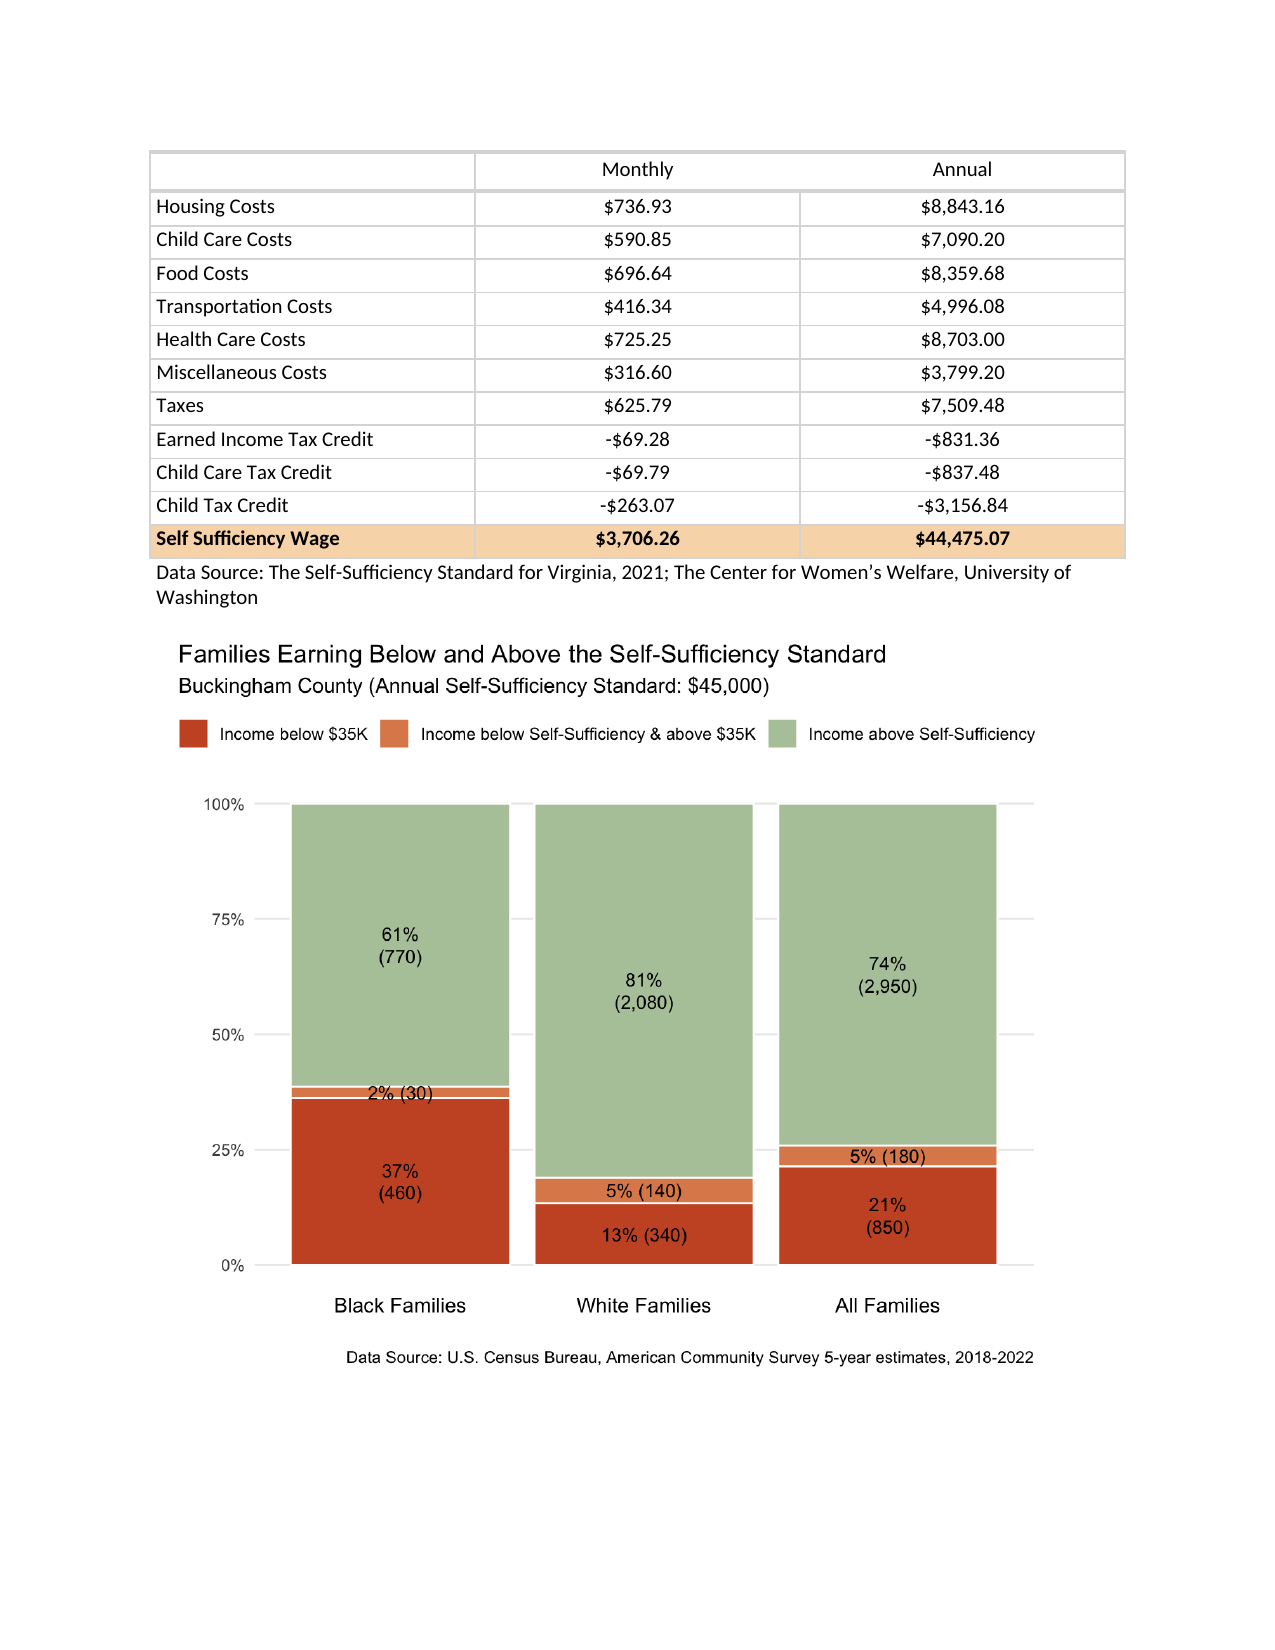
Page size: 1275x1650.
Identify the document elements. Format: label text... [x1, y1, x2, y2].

table_cell -$263.07 [476, 492, 799, 524]
table_cell Miscellaneous Costs [151, 360, 474, 391]
table_header Monthly [476, 154, 800, 189]
table_cell $8,843.16 [801, 193, 1124, 225]
table_cell $736.93 [476, 193, 799, 225]
table_cell $8,359.68 [801, 260, 1124, 291]
table_cell $7,090.20 [801, 227, 1124, 258]
table_cell -$69.79 [476, 459, 799, 491]
table_cell Health Care Costs [151, 326, 474, 358]
table_cell $416.34 [476, 293, 799, 325]
table_cell Housing Costs [151, 193, 474, 225]
table_header [151, 154, 474, 189]
table_header Annual [800, 154, 1124, 189]
table_cell $590.85 [476, 227, 799, 258]
table_cell Self Sufficiency Wage [151, 526, 474, 557]
table_cell $44,475.07 [801, 526, 1124, 557]
table_cell $725.25 [476, 326, 799, 358]
table_cell $3,706.26 [476, 526, 799, 557]
table_cell Taxes [151, 393, 474, 424]
table_cell Transportation Costs [151, 293, 474, 325]
table_cell -$69.28 [476, 426, 799, 458]
table_cell Food Costs [151, 260, 474, 291]
table_cell -$837.48 [801, 459, 1124, 491]
table_cell -$831.36 [801, 426, 1124, 458]
table_cell Earned Income Tax Credit [151, 426, 474, 458]
table_cell Child Care Tax Credit [151, 459, 474, 491]
table_cell $3,799.20 [801, 360, 1124, 391]
picture [168, 634, 1044, 1376]
table_cell $4,996.08 [801, 293, 1124, 325]
table_cell $696.64 [476, 260, 799, 291]
table_cell $8,703.00 [801, 326, 1124, 358]
table_cell Child Tax Credit [151, 492, 474, 524]
table_cell Child Care Costs [151, 227, 474, 258]
table_cell $316.60 [476, 360, 799, 391]
table_cell -$3,156.84 [801, 492, 1124, 524]
table_cell $625.79 [476, 393, 799, 424]
table_cell Data Source: The Self-Sufficiency Standard for Virginia, 2021; The Center for Women’s Welfare, University of Washington [150, 559, 1125, 616]
table_cell $7,509.48 [801, 393, 1124, 424]
